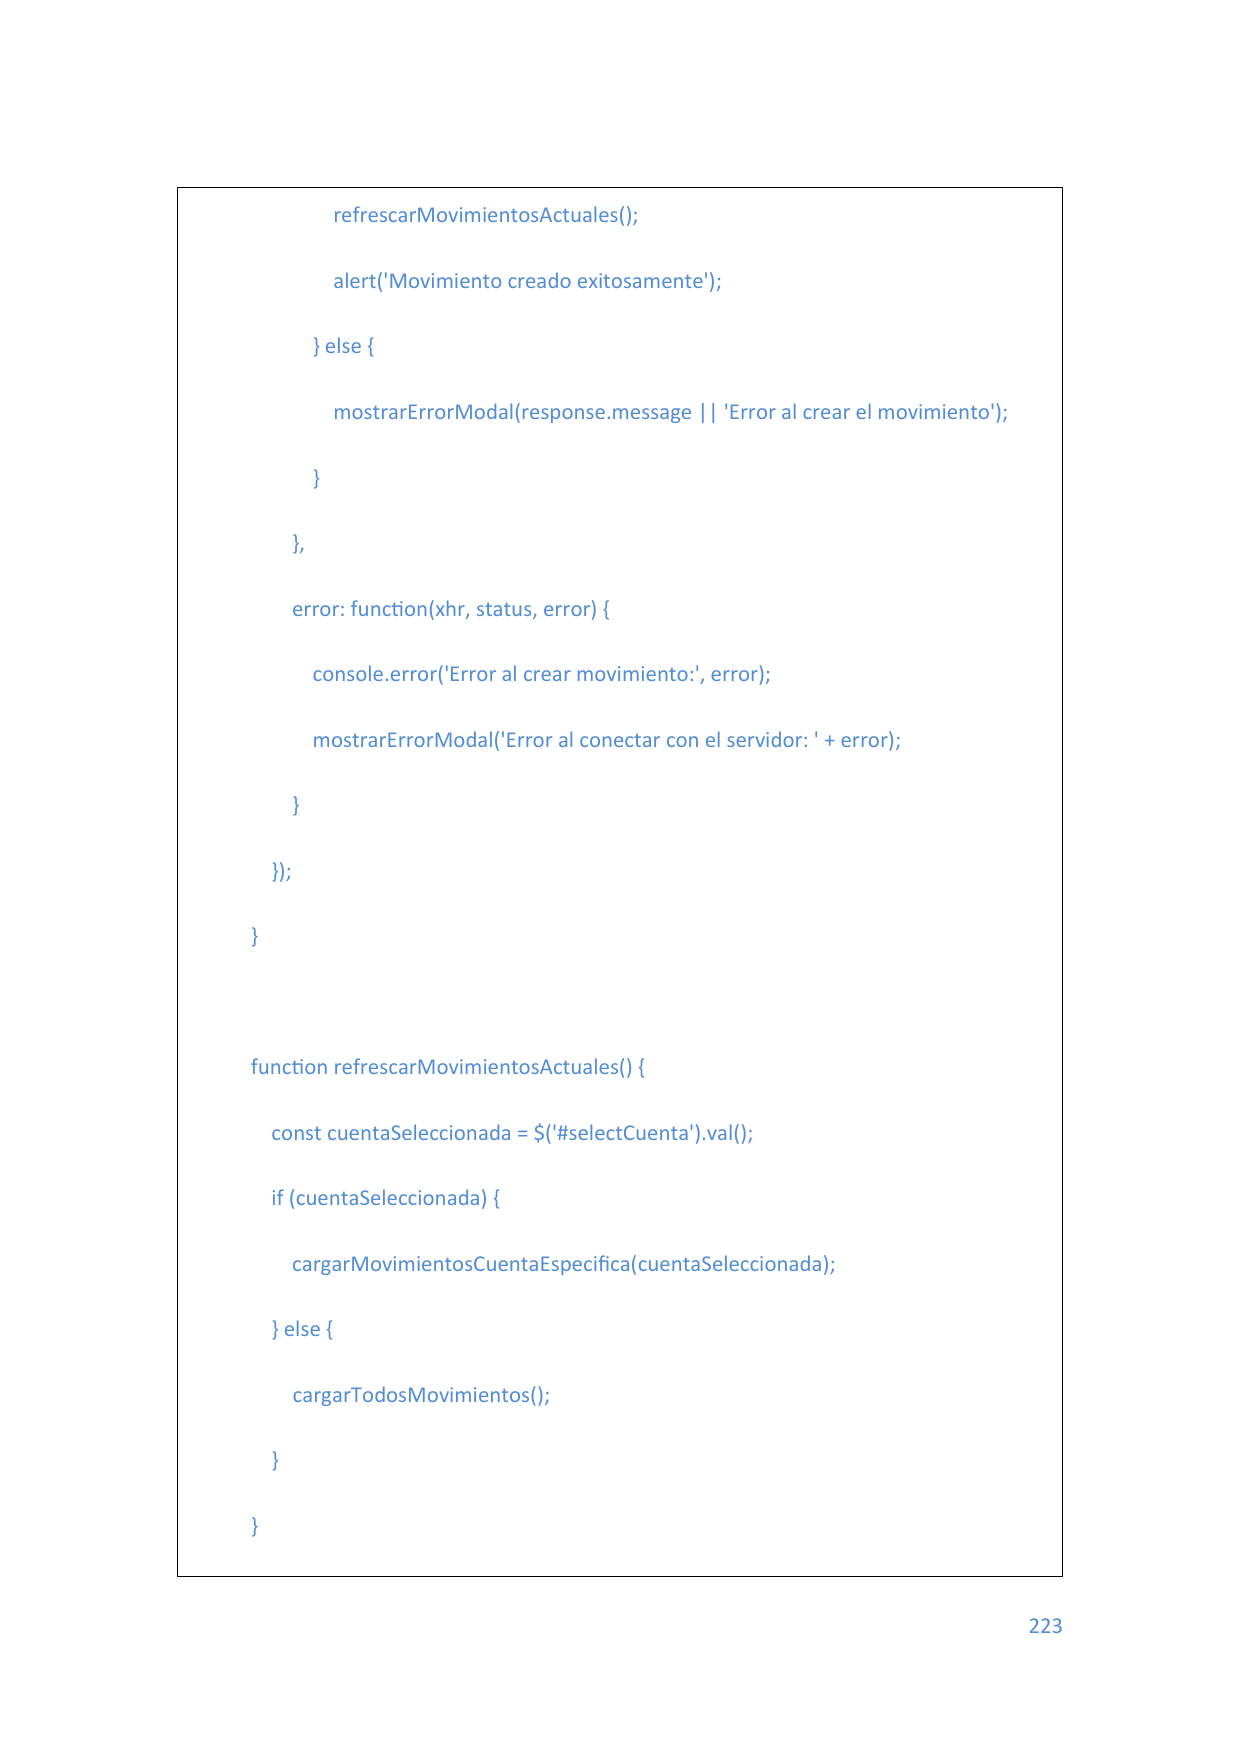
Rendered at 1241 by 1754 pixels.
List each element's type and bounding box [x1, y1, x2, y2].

table_header [178, 188, 1062, 1576]
